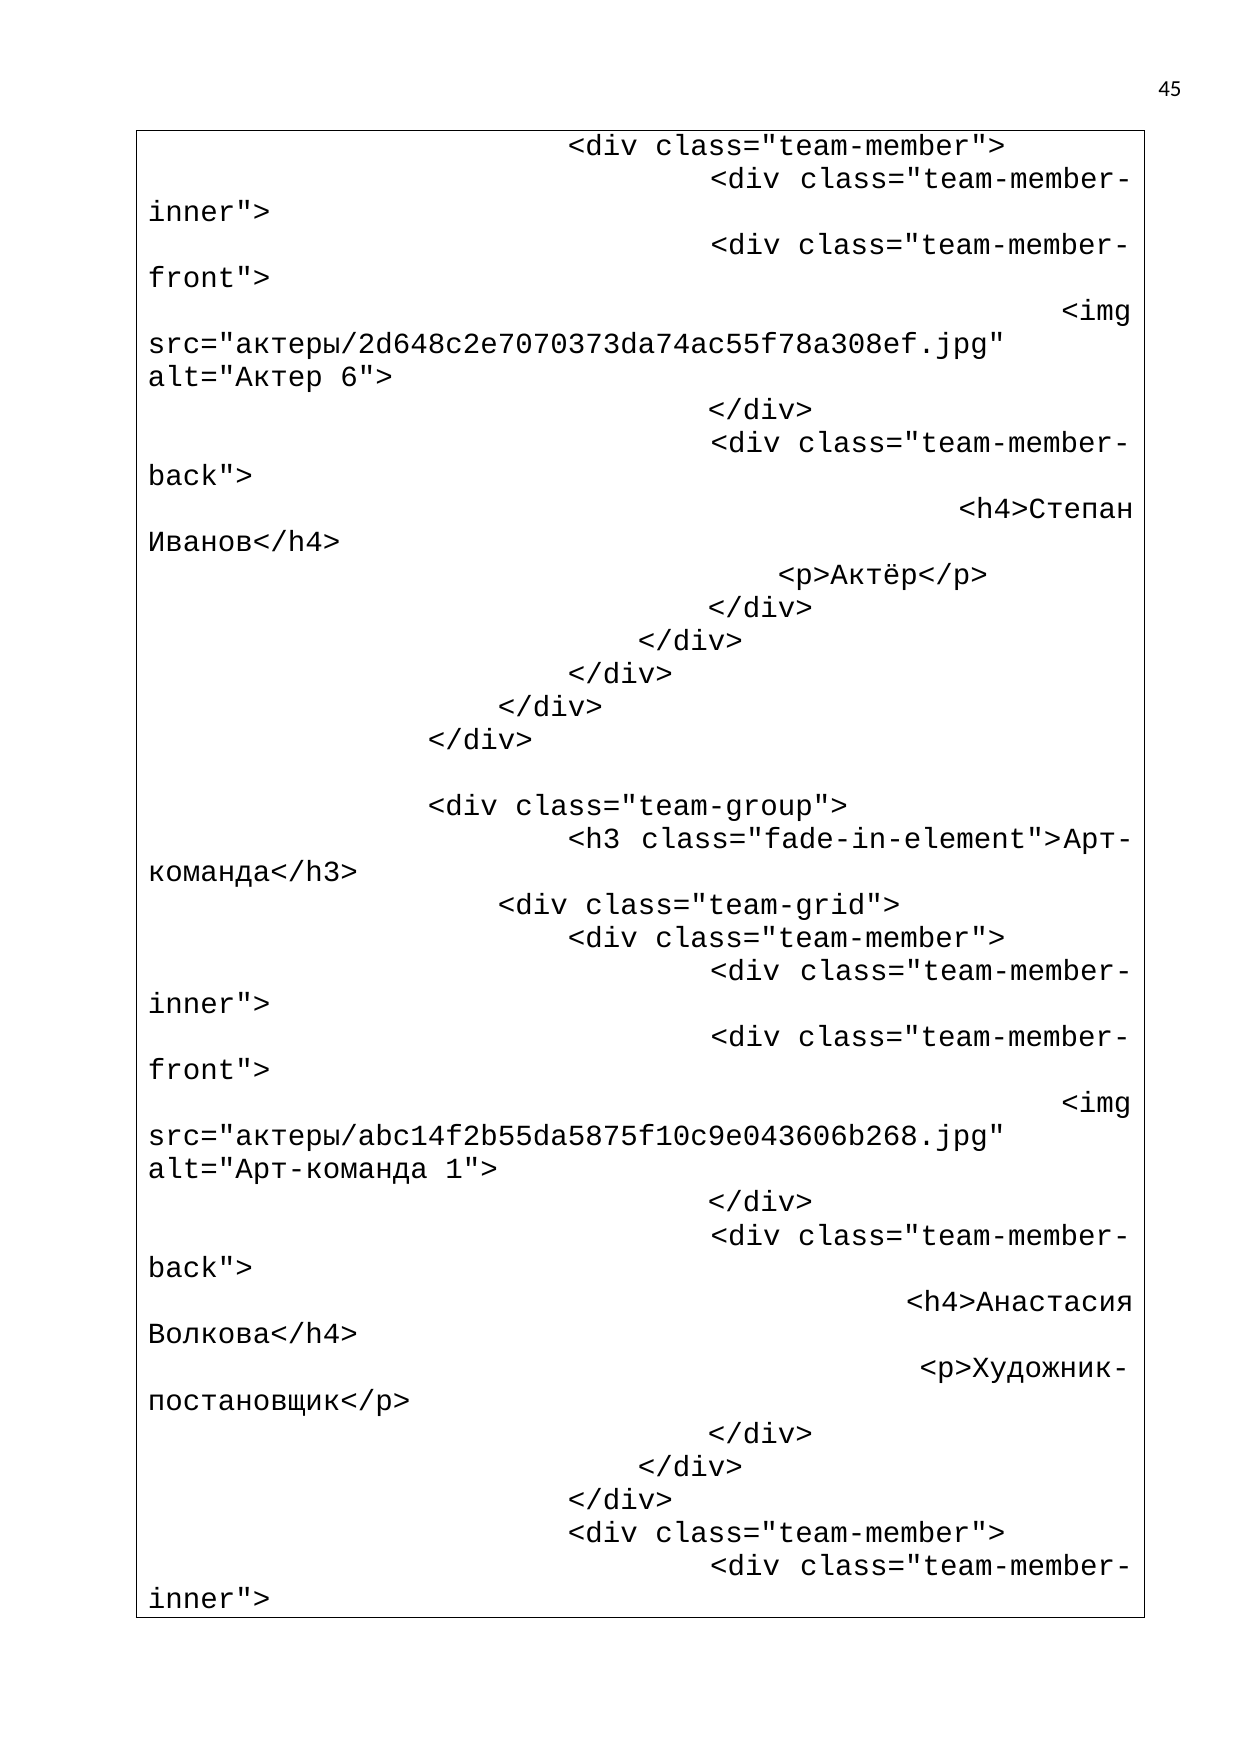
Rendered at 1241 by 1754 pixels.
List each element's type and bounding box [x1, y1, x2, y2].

table_header [137, 131, 1144, 1617]
